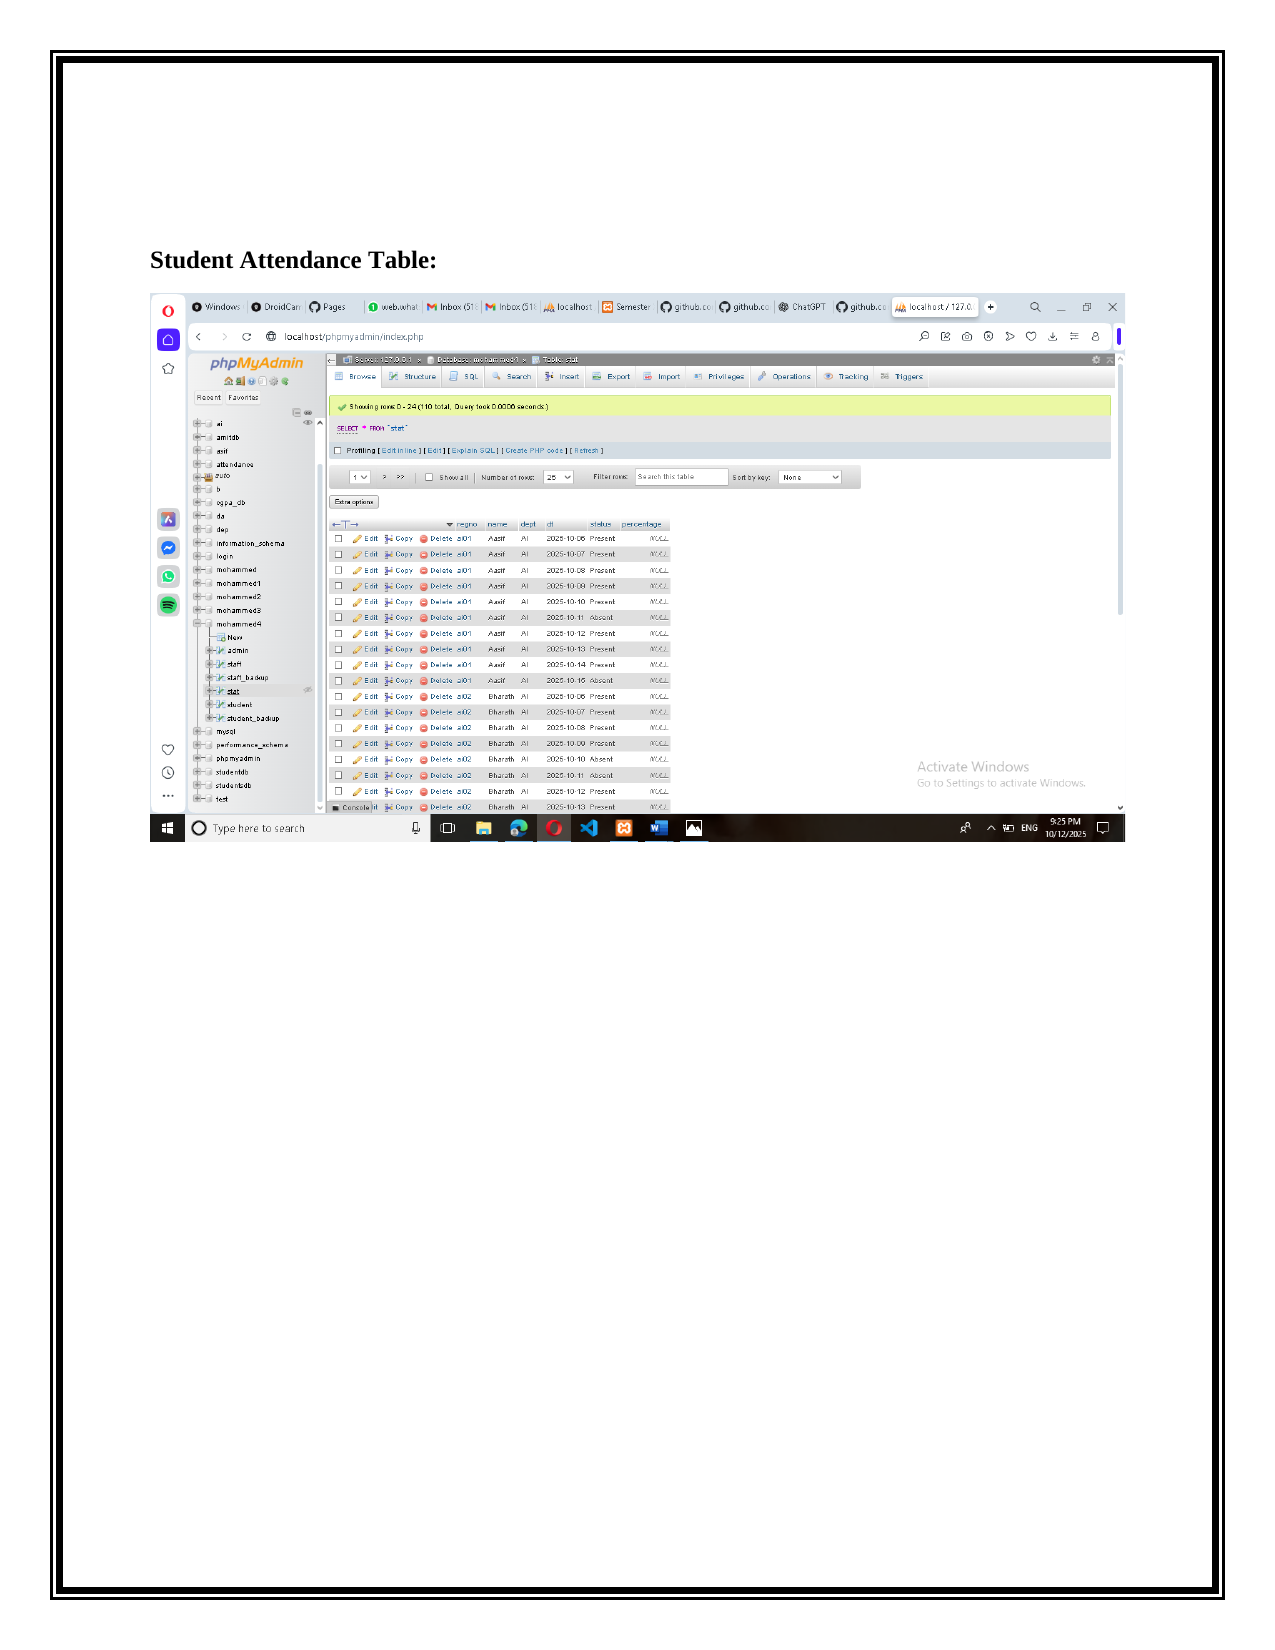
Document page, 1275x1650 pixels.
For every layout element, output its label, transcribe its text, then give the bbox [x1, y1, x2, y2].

text Student Attendance Table: [150, 245, 1125, 274]
picture [150, 293, 1125, 842]
